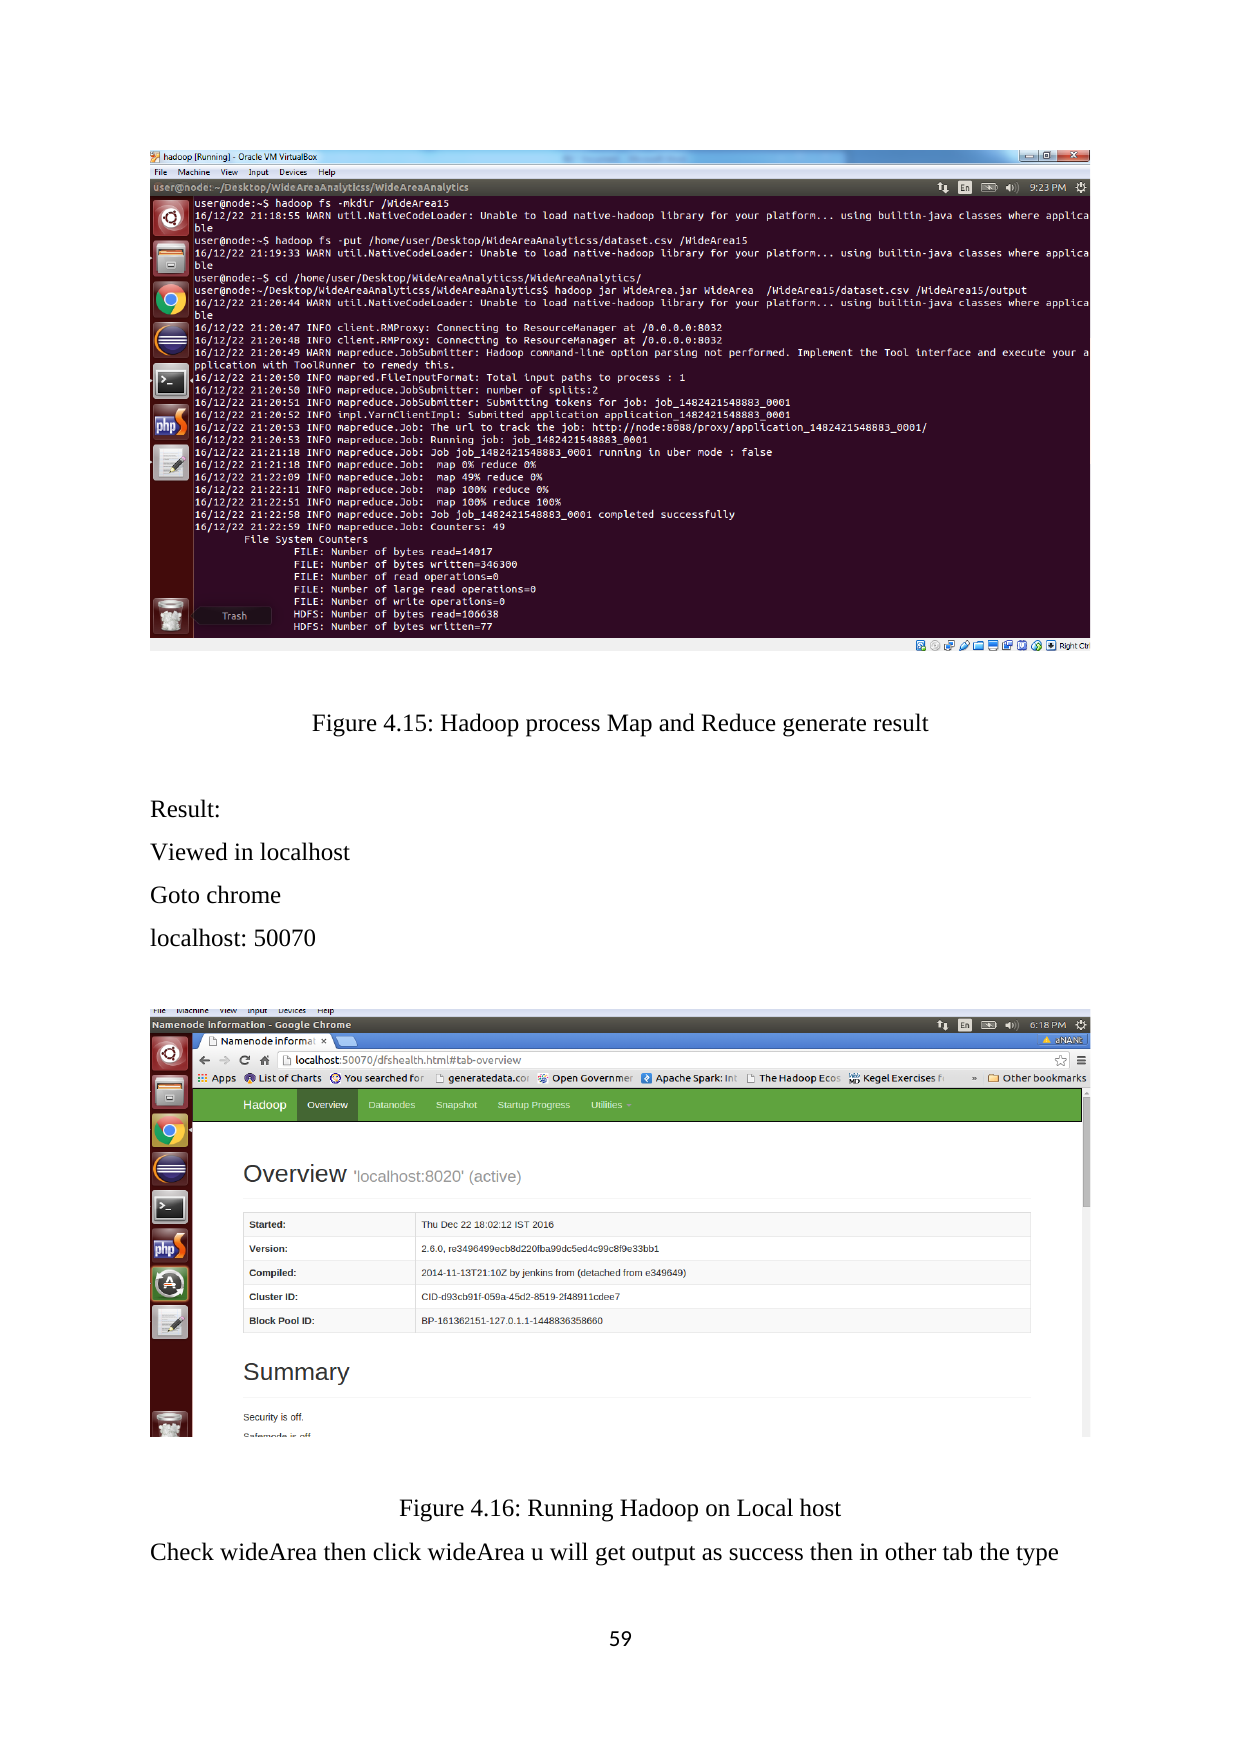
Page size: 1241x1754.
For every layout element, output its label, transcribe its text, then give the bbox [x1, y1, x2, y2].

text Figure 4.16: Running Hadoop on Local host [150, 1493, 1090, 1522]
text Result: [150, 794, 1090, 823]
text Check wideArea then click wideArea u will get output as success then in other tab the type [150, 1537, 1090, 1565]
picture [150, 1009, 1091, 1437]
text Figure 4.15: Hadoop process Map and Reduce generate result [150, 708, 1090, 736]
text Goto chrome [150, 880, 1090, 909]
text Viewed in localhost [150, 837, 1090, 866]
picture [150, 150, 1091, 651]
text localhost: 50070 [150, 923, 1090, 952]
